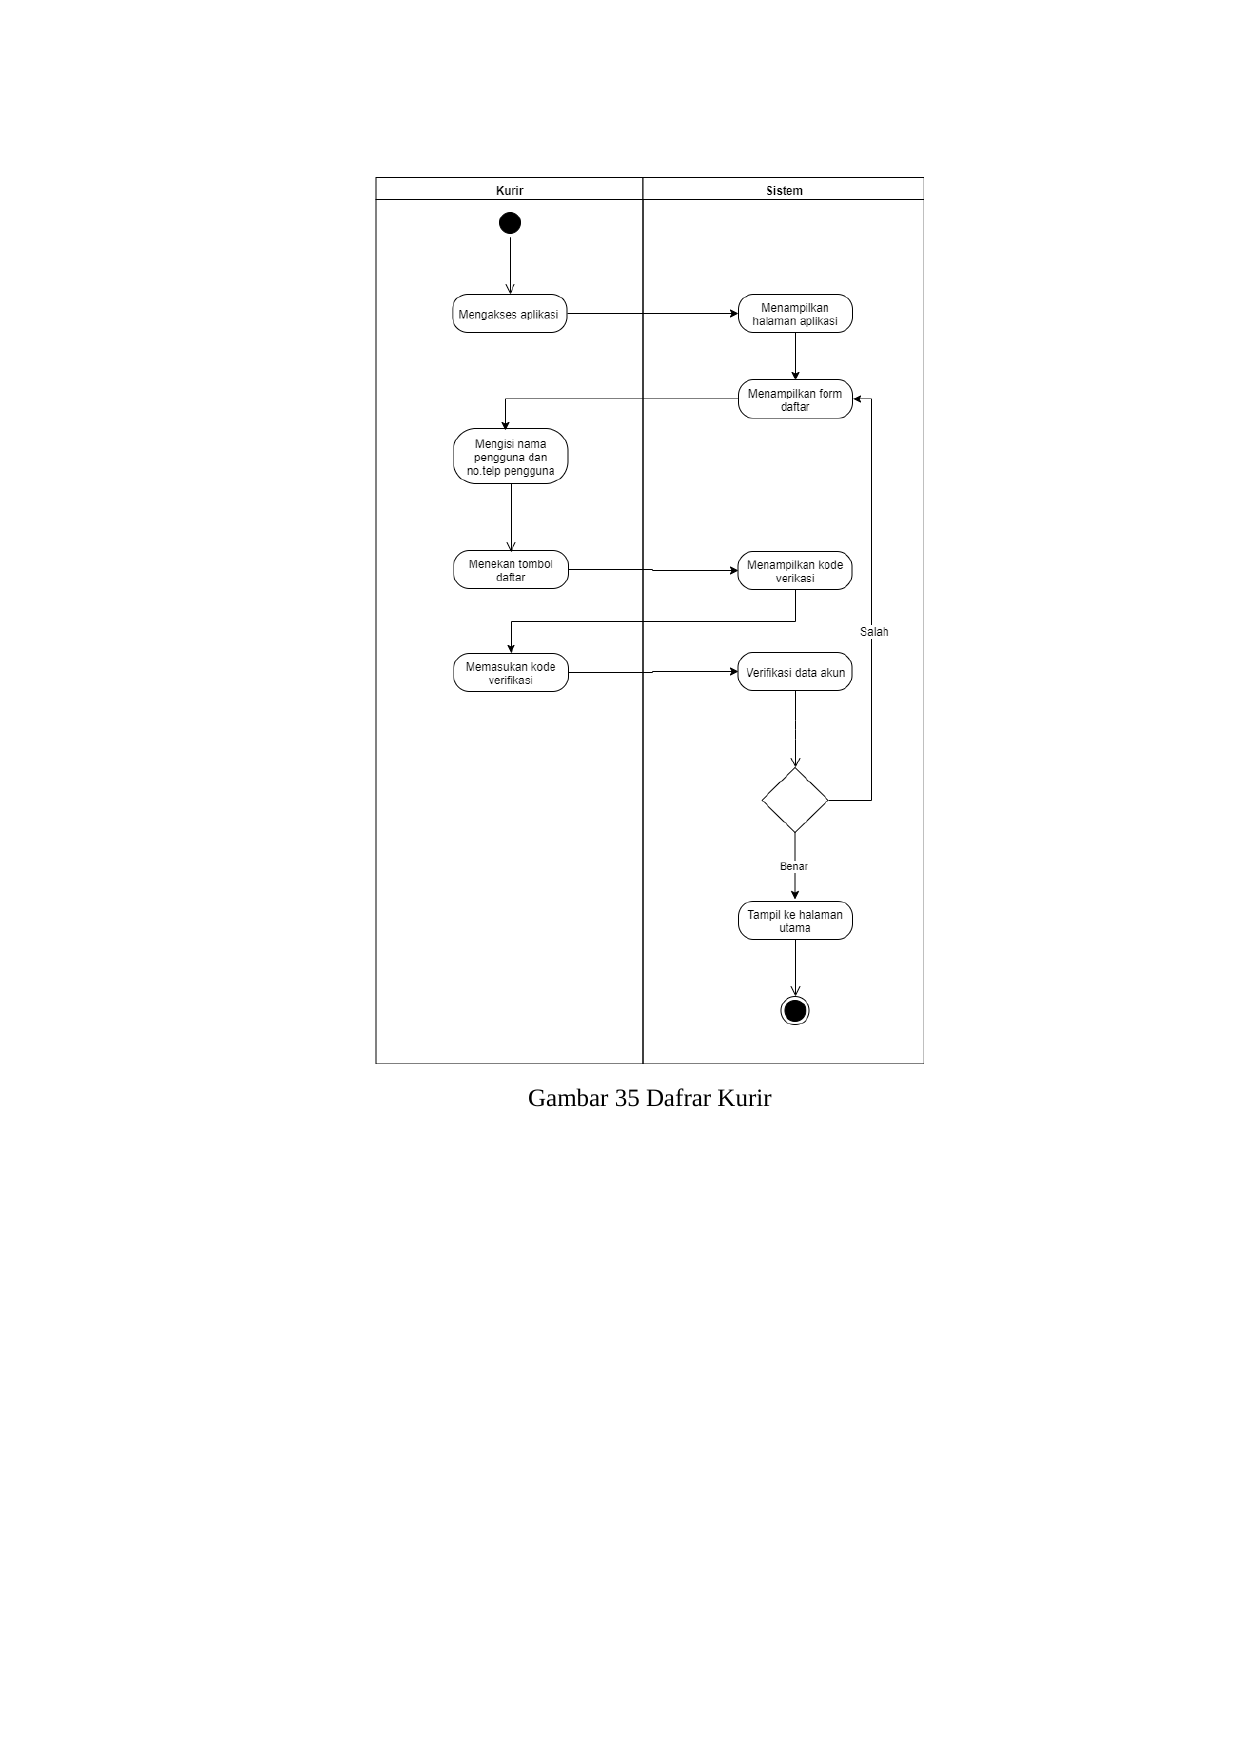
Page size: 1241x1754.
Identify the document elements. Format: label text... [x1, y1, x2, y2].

text Gambar 35 Dafrar Kurir [236, 1083, 1063, 1112]
picture [375, 177, 924, 1064]
